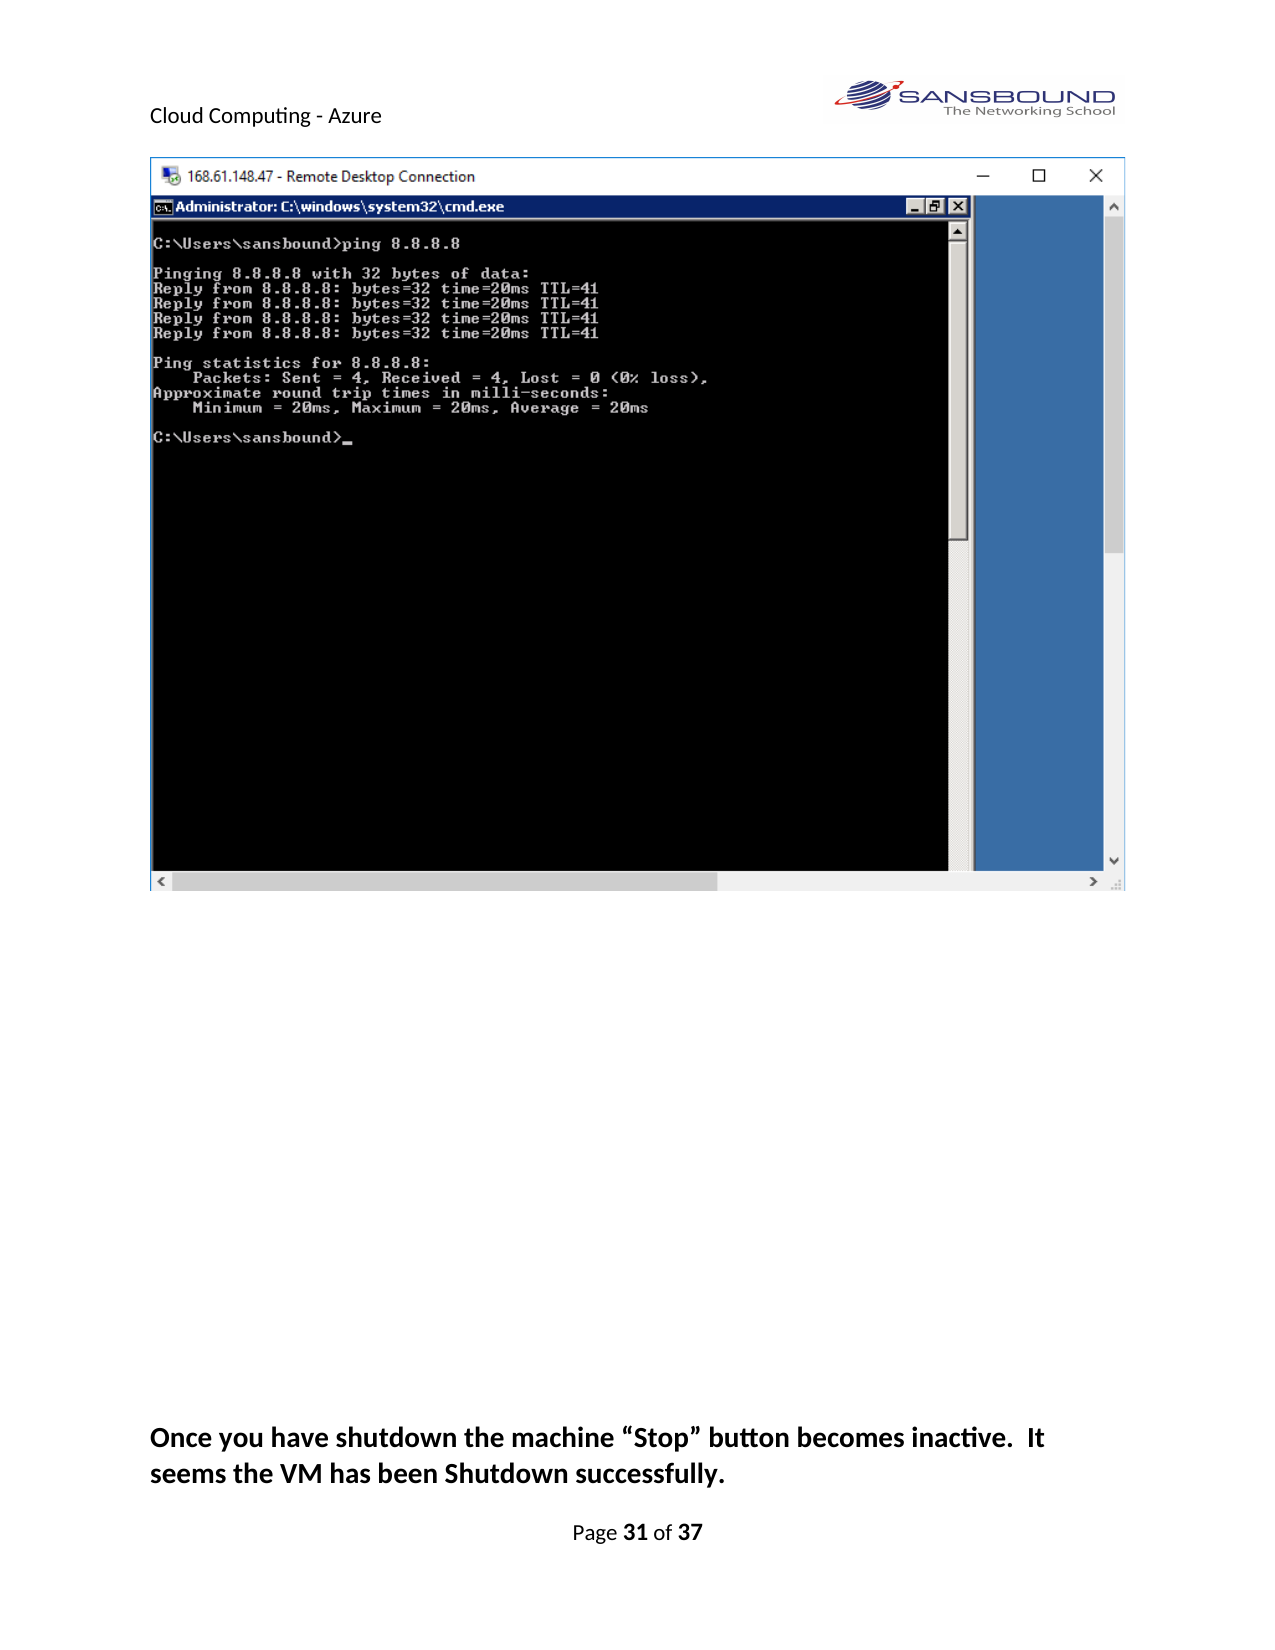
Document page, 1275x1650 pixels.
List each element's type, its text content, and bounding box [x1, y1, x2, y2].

picture [823, 75, 1125, 124]
picture [150, 157, 1125, 891]
text Once you have shutdown the machine “Stop” button becomes inactive. It seems the VM has been Shutdown successfully. [150, 1419, 1125, 1491]
